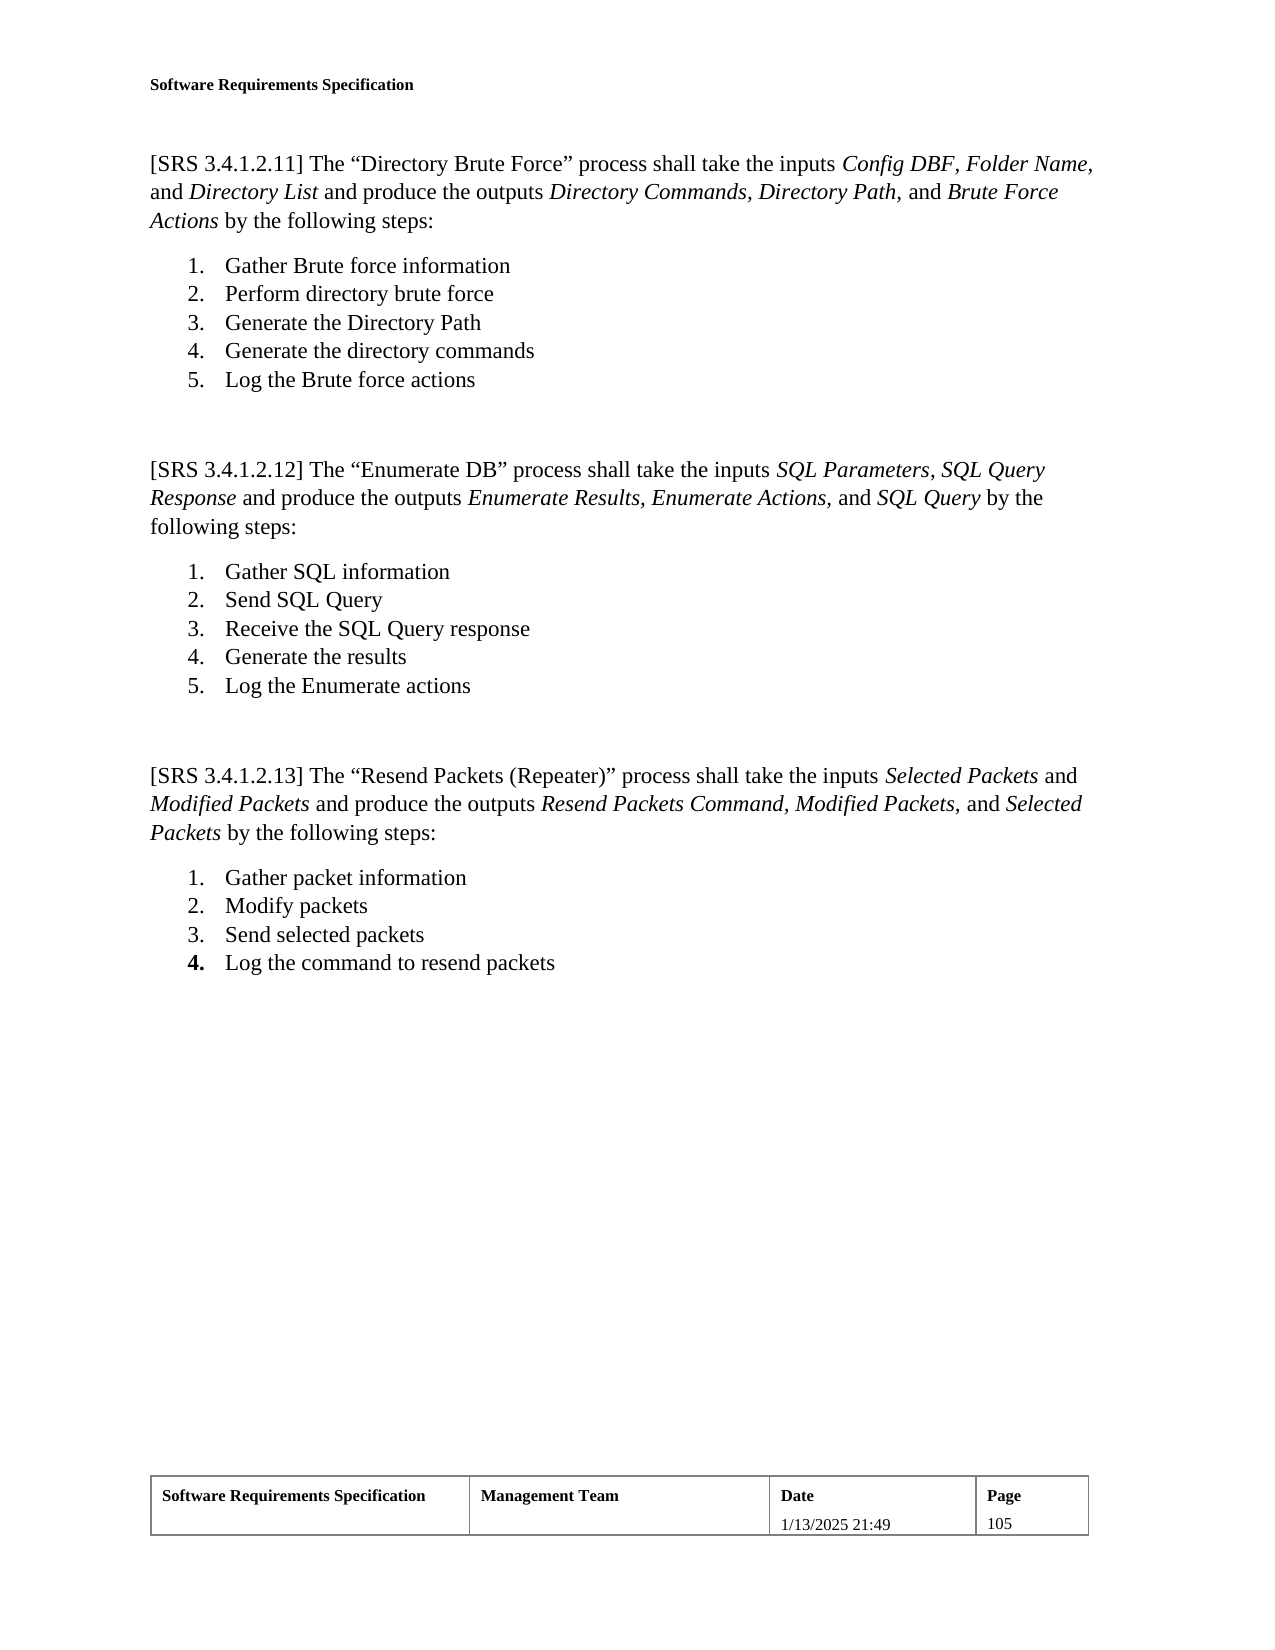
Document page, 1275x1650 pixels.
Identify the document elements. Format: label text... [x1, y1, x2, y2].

list Perform directory brute force [187, 280, 1125, 307]
text [SRS 3.4.1.2.13] The “Resend Packets (Repeater)” process shall take the inputs Selected Packets and Modified Packets and produce the outputs Resend Packets Command, Modified Packets, and Selected Packets by the following steps: [150, 762, 1125, 845]
list Generate the directory commands [187, 337, 1125, 364]
list Gather packet information [187, 864, 1125, 890]
list Send selected packets [187, 921, 1125, 947]
list Log the command to resend packets [187, 949, 1125, 976]
list Generate the results [187, 643, 1125, 669]
list Gather Brute force information [187, 252, 1125, 278]
list Generate the Directory Path [187, 309, 1125, 335]
text [SRS 3.4.1.2.12] The “Enumerate DB” process shall take the inputs SQL Parameters, SQL Query Response and produce the outputs Enumerate Results, Enumerate Actions, and SQL Query by the following steps: [150, 456, 1125, 539]
list Modify packets [187, 892, 1125, 919]
list Receive the SQL Query response [187, 615, 1125, 641]
list Send SQL Query [187, 586, 1125, 613]
list Gather SQL information [187, 558, 1125, 584]
list Log the Brute force actions [187, 366, 1125, 392]
list Log the Enumerate actions [187, 672, 1125, 698]
text [SRS 3.4.1.2.11] The “Directory Brute Force” process shall take the inputs Config DBF, Folder Name, and Directory List and produce the outputs Directory Commands, Directory Path, and Brute Force Actions by the following steps: [150, 150, 1125, 233]
